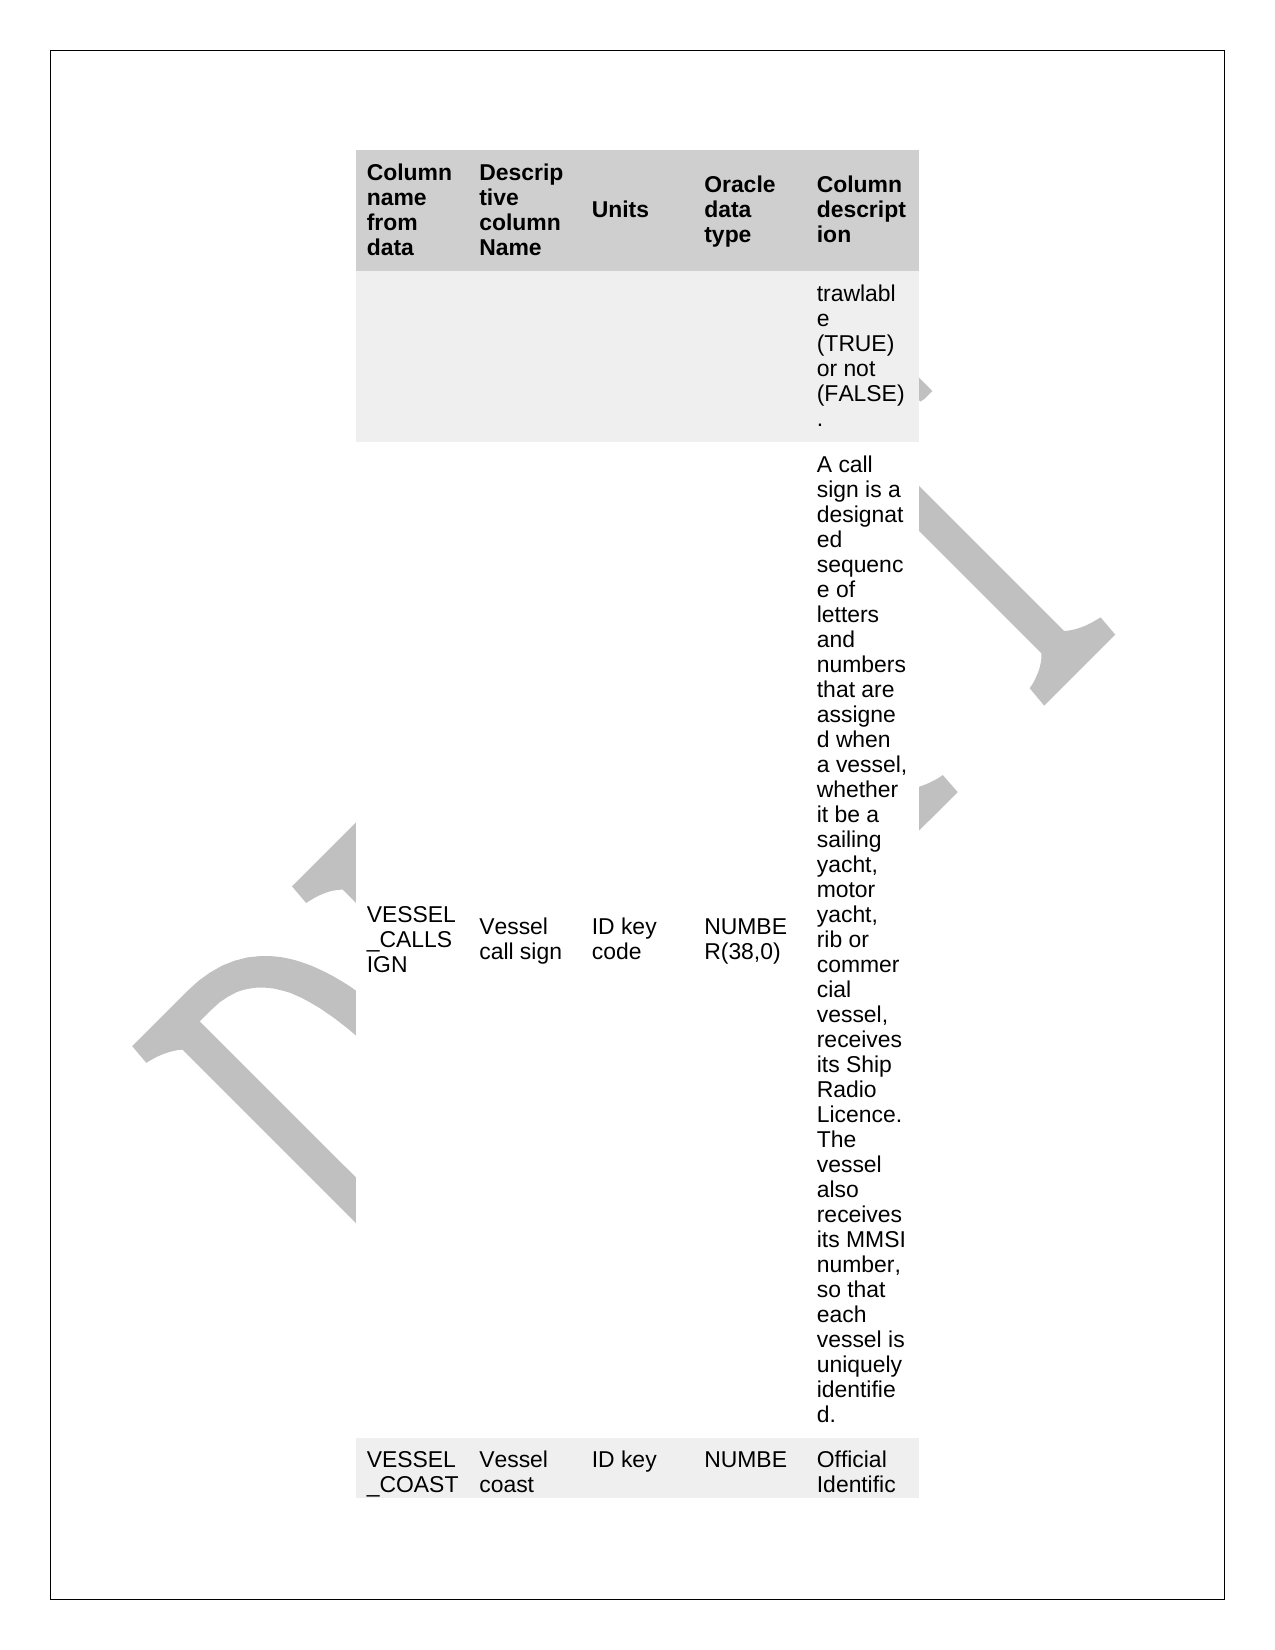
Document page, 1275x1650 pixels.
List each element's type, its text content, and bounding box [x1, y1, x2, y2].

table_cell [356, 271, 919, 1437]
table_header Column name from data [356, 150, 469, 271]
table_header Descriptive column Name [469, 150, 581, 271]
table_header Column description [806, 150, 919, 271]
table_header Oracle data type [694, 150, 806, 271]
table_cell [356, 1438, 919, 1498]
table_header Units [581, 150, 694, 271]
